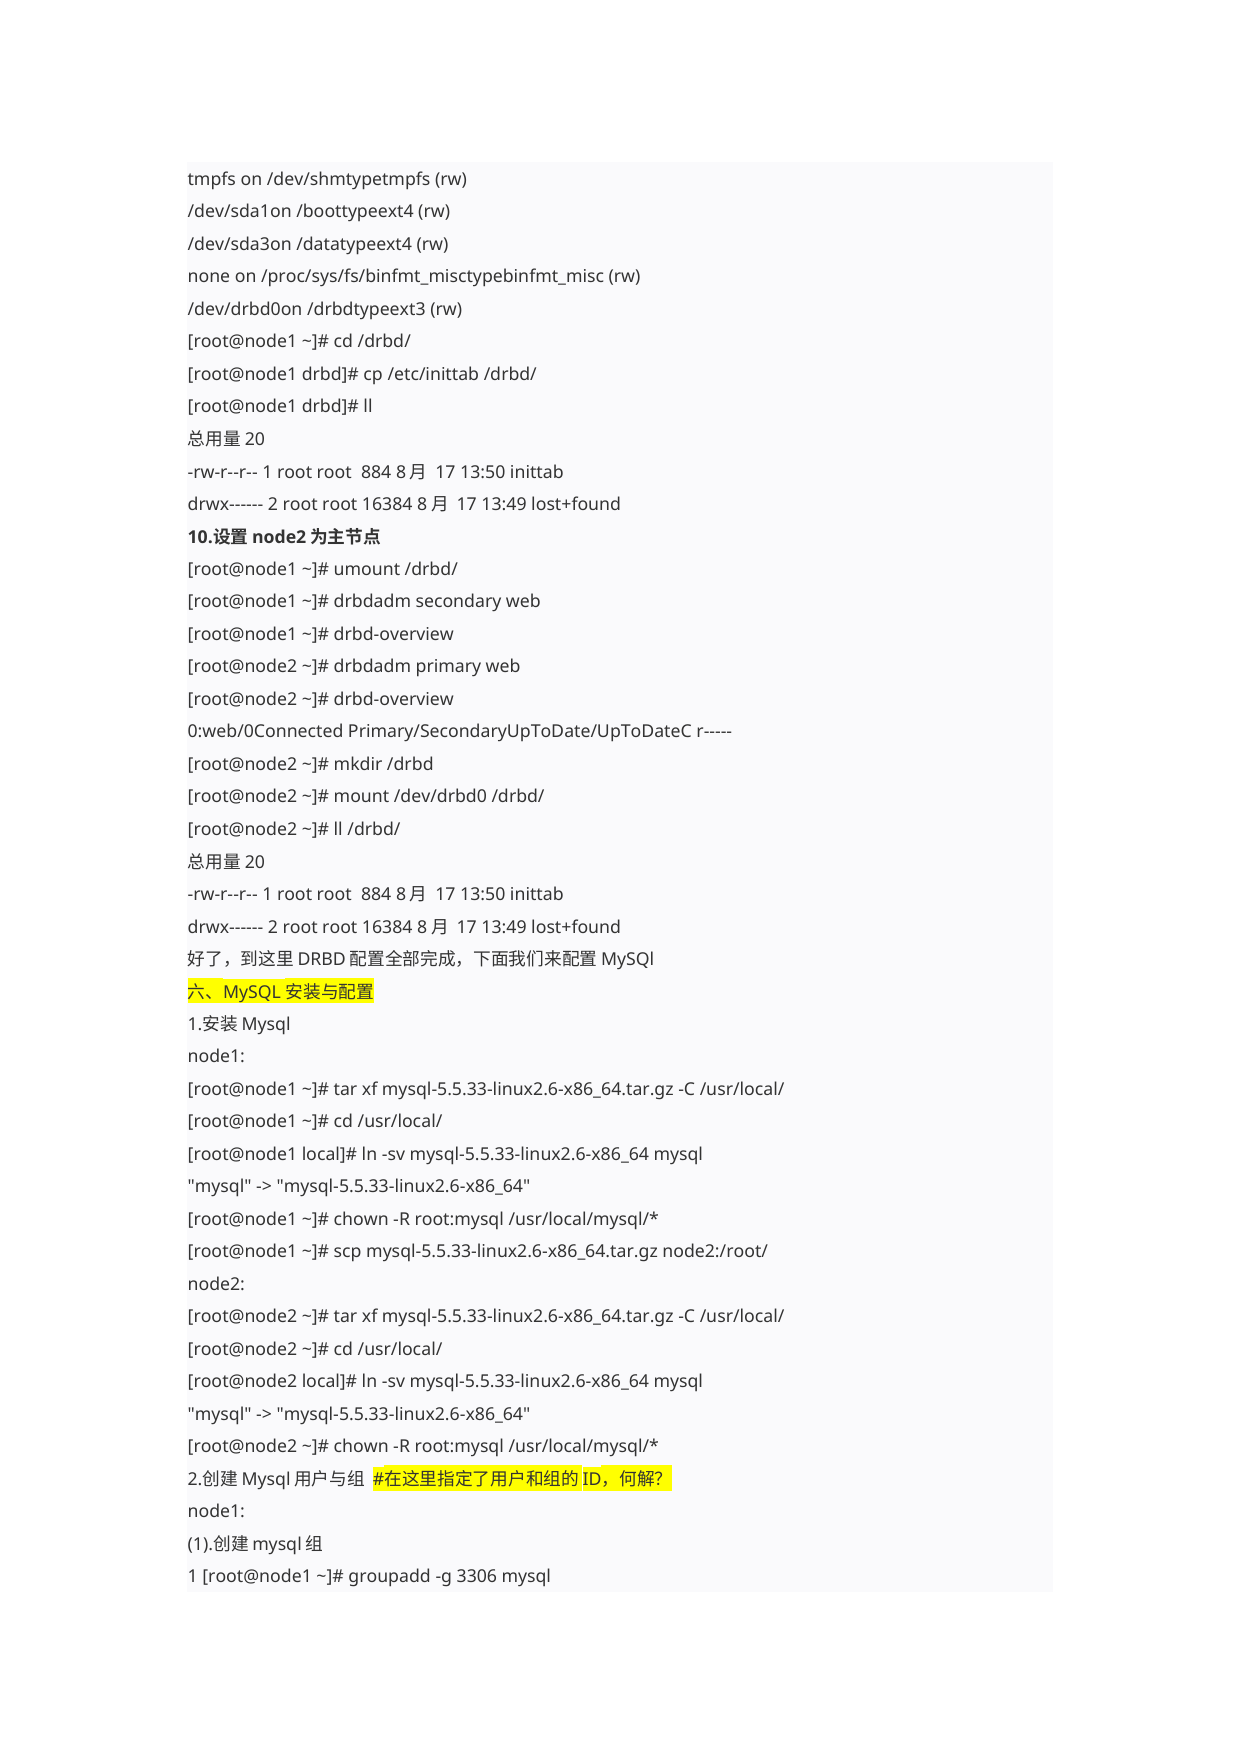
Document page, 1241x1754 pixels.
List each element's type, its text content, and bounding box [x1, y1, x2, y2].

text 10.设置node2为主节点 [root@node1 ~]# umount /drbd/ [root@node1 ~]# drbdadm secondary web [root@node1 ~]# drbd-overview [root@node2 ~]# drbdadm primary web [root@node2 ~]# drbd-overview 0:web/0Connected Primary/SecondaryUpToDate/UpToDateC r----- [root@node2 ~]# mkdir /drbd [root@node2 ~]# mount /dev/drbd0 /drbd/ [root@node2 ~]# ll /drbd/ 总用量 20 -rw-r--r-- 1 root root 884 8月 17 13:50 inittab drwx------ 2 root root 16384 8月 17 13:49 lost+found [187, 519, 1053, 942]
text 2.创建Mysql用户与组 #在这里指定了用户和组的ID，何解？ node1: (1).创建mysql组 1 [root@node1 ~]# groupadd -g 3306 mysql [187, 1462, 1053, 1592]
text node2: [root@node2 ~]# tar xf mysql-5.5.33-linux2.6-x86_64.tar.gz -C /usr/local/ [root@node2 ~]# cd /usr/local/ [root@node2 local]# ln -sv mysql-5.5.33-linux2.6-x86_64 mysql "mysql" -> "mysql-5.5.33-linux2.6-x86_64" [root@node2 ~]# chown -R root:mysql /usr/local/mysql/* [187, 1267, 1053, 1462]
text 六、MySQL 安装与配置 1.安装Mysql node1: [root@node1 ~]# tar xf mysql-5.5.33-linux2.6-x86_64.tar.gz -C /usr/local/ [root@node1 ~]# cd /usr/local/ [root@node1 local]# ln -sv mysql-5.5.33-linux2.6-x86_64 mysql "mysql" -> "mysql-5.5.33-linux2.6-x86_64" [root@node1 ~]# chown -R root:mysql /usr/local/mysql/* [root@node1 ~]# scp mysql-5.5.33-linux2.6-x86_64.tar.gz node2:/root/ [187, 974, 1053, 1267]
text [187, 162, 1053, 519]
text 好了，到这里DRBD配置全部完成，下面我们来配置MySQl [187, 942, 1053, 974]
